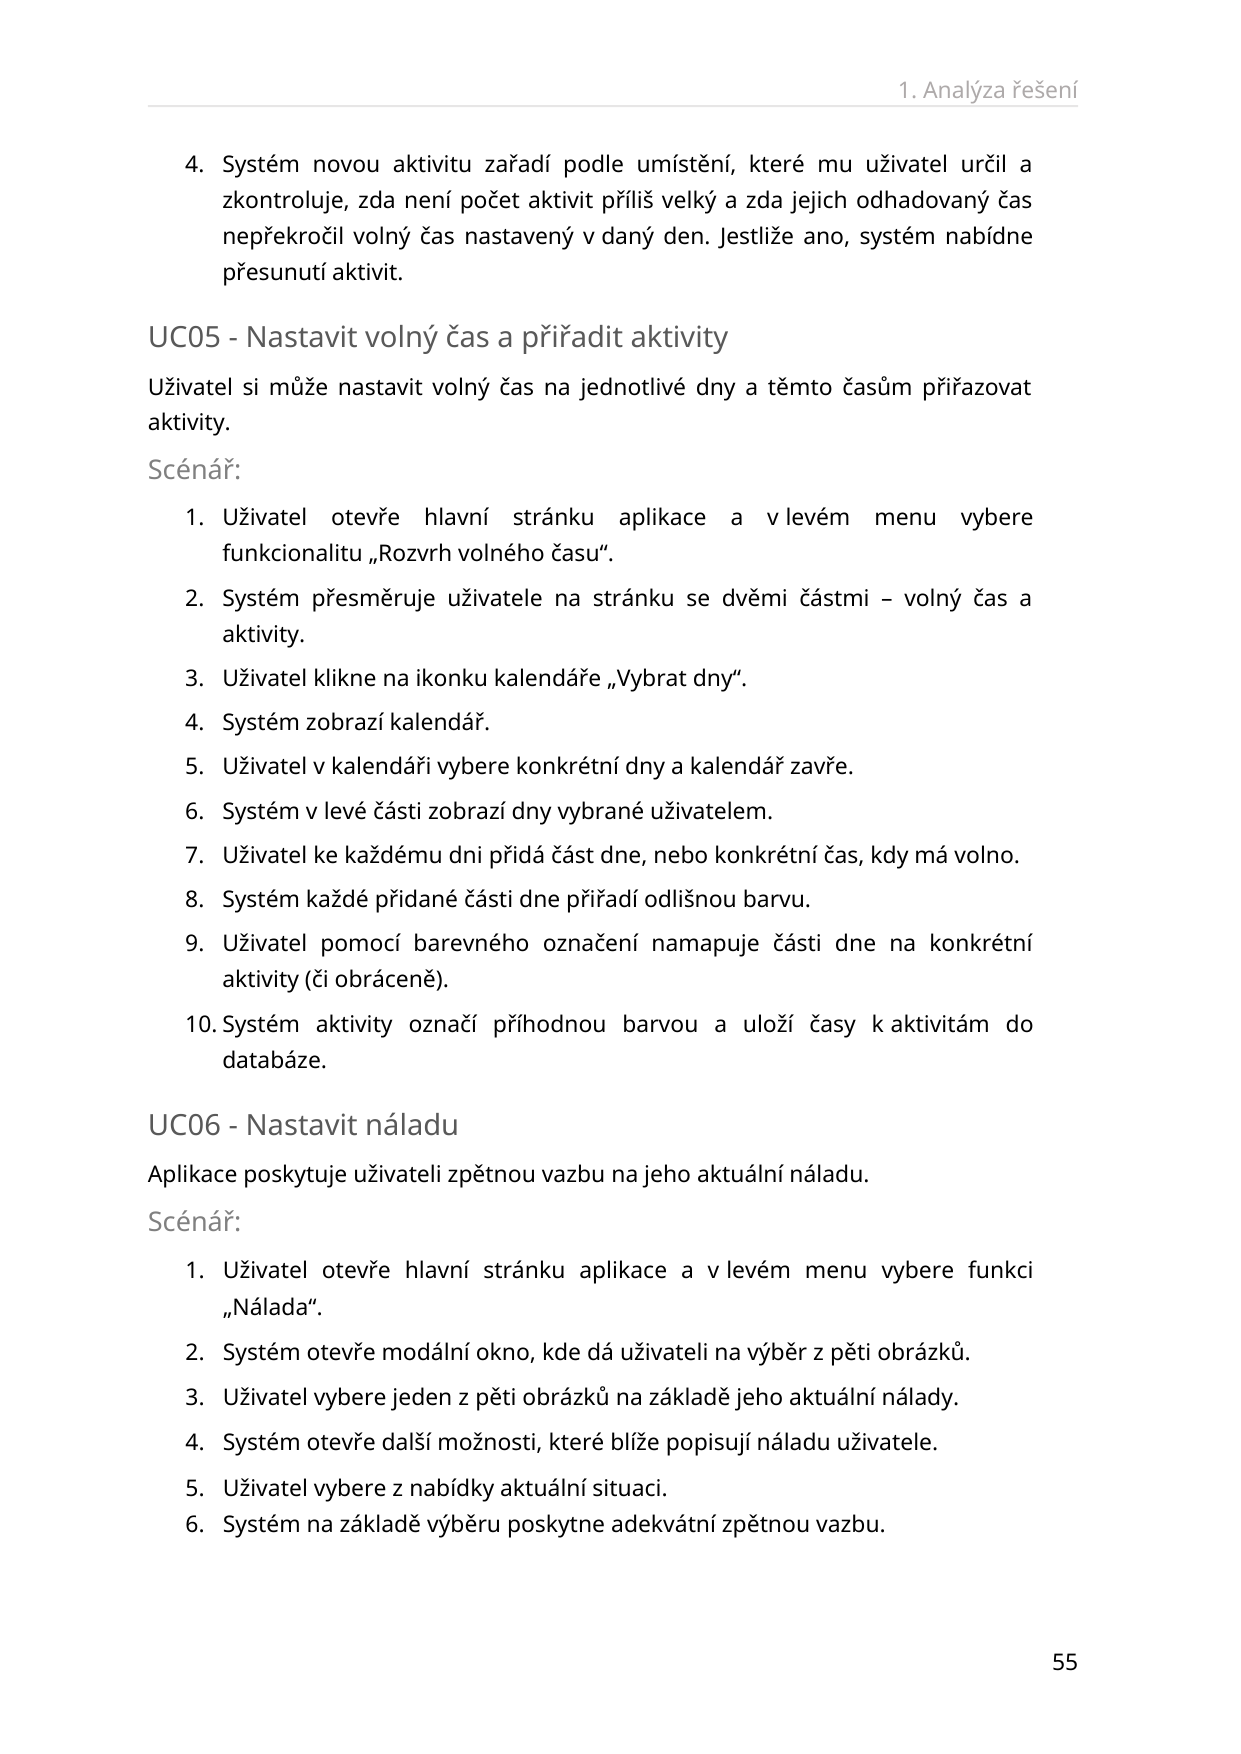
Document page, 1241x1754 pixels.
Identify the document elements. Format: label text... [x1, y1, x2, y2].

list Systém v levé části zobrazí dny vybrané uživatelem. [185, 794, 1033, 826]
list Uživatel pomocí barevného označení namapuje části dne na konkrétní aktivity (či obráceně). [185, 927, 1033, 994]
text Uživatel si může nastavit volný čas na jednotlivé dny a těmto časům přiřazovat aktivity. [148, 370, 1033, 438]
text Aplikace poskytuje uživateli zpětnou vazbu na jeho aktuální náladu. [148, 1158, 1033, 1190]
list Uživatel ke každému dni přidá část dne, nebo konkrétní čas, kdy má volno. [185, 839, 1033, 870]
list Systém každé přidané části dne přiřadí odlišnou barvu. [185, 883, 1033, 914]
list Systém na základě výběru poskytne adekvátní zpětnou vazbu. [185, 1508, 1033, 1539]
list Systém otevře modální okno, kde dá uživateli na výběr z pěti obrázků. [185, 1336, 1033, 1367]
list Systém otevře další možnosti, které blíže popisují náladu uživatele. [185, 1426, 1033, 1458]
subtitle UC05 - Nastavit volný čas a přiřadit aktivity [148, 316, 1033, 356]
list Uživatel otevře hlavní stránku aplikace a v levém menu vybere funkci „Nálada“. [185, 1254, 1033, 1322]
list Uživatel vybere z nabídky aktuální situaci. [185, 1472, 1033, 1503]
subtitle UC06 - Nastavit náladu [148, 1104, 1033, 1144]
subtitle Scénář: [148, 1203, 1033, 1239]
list Uživatel vybere jeden z pěti obrázků na základě jeho aktuální nálady. [185, 1381, 1033, 1412]
list Systém přesměruje uživatele na stránku se dvěmi částmi – volný čas a aktivity. [185, 582, 1033, 649]
list Uživatel klikne na ikonku kalendáře „Vybrat dny“. [185, 662, 1033, 693]
subtitle Scénář: [148, 451, 1033, 487]
list Uživatel otevře hlavní stránku aplikace a v levém menu vybere funkcionalitu „Rozvrh volného času“. [185, 501, 1033, 568]
list Uživatel v kalendáři vybere konkrétní dny a kalendář zavře. [185, 750, 1033, 782]
list Systém aktivity označí příhodnou barvou a uloží časy k aktivitám do databáze. [185, 1008, 1033, 1075]
list Systém zobrazí kalendář. [185, 706, 1033, 737]
list Systém novou aktivitu zařadí podle umístění, které mu uživatel určil a zkontroluje, zda není počet aktivit příliš velký a zda jejich odhadovaný čas nepřekročil volný čas nastavený v daný den. Jestliže ano, systém nabídne přesunutí aktivit. [185, 148, 1033, 287]
